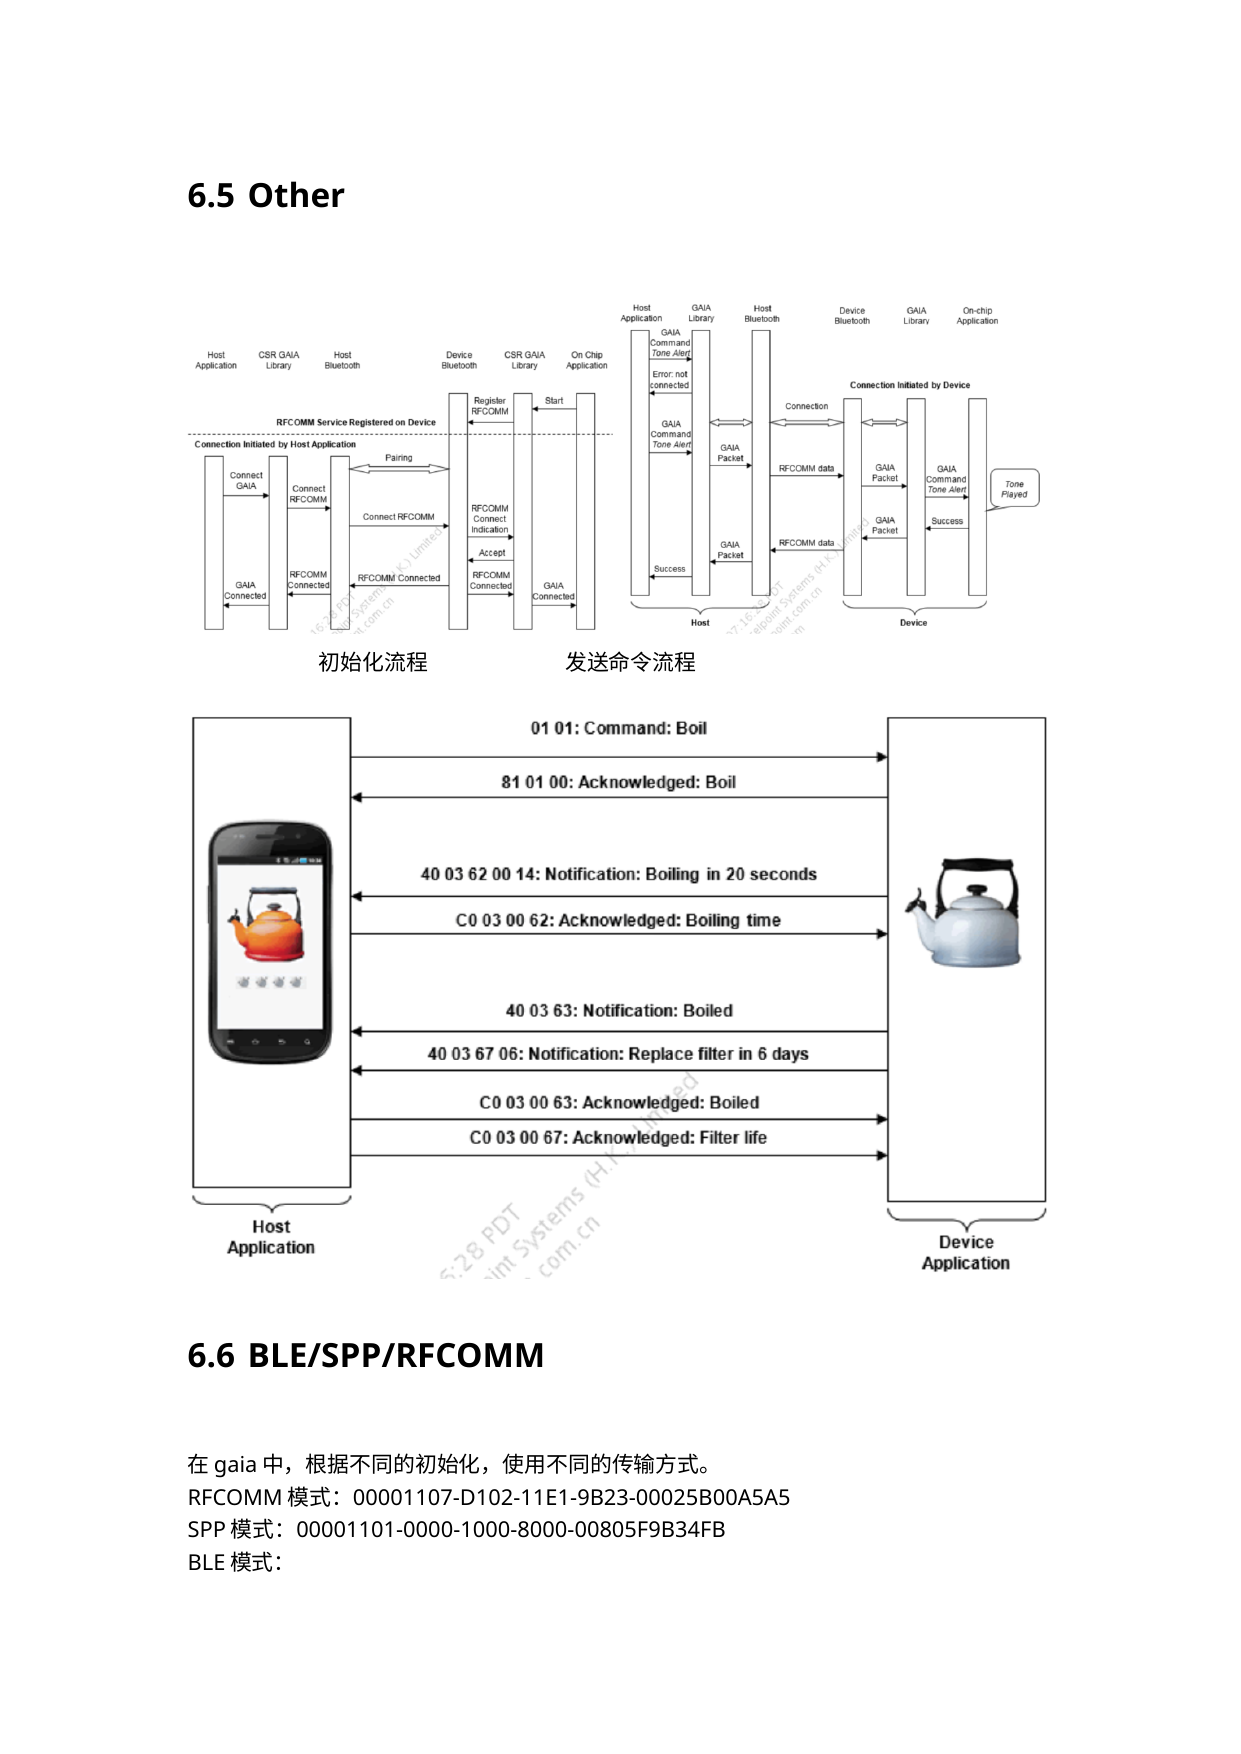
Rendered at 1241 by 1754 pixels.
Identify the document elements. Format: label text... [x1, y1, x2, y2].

text RFCOMM模式：00001107-D102-11E1-9B23-00025B00A5A5 [187, 1479, 1053, 1512]
picture [187, 709, 1053, 1279]
text BLE模式： [187, 1544, 1053, 1577]
subtitle Other [187, 162, 1053, 227]
text SPP模式：00001101-0000-1000-8000-00805F9B34FB [187, 1512, 1053, 1544]
text 初始化流程 发送命令流程 [187, 645, 1053, 677]
subtitle BLE/SPP/RFCOMM [187, 1322, 1053, 1387]
picture [618, 298, 1045, 634]
picture [187, 343, 613, 634]
text 在gaia中，根据不同的初始化，使用不同的传输方式。 [187, 1447, 1053, 1479]
